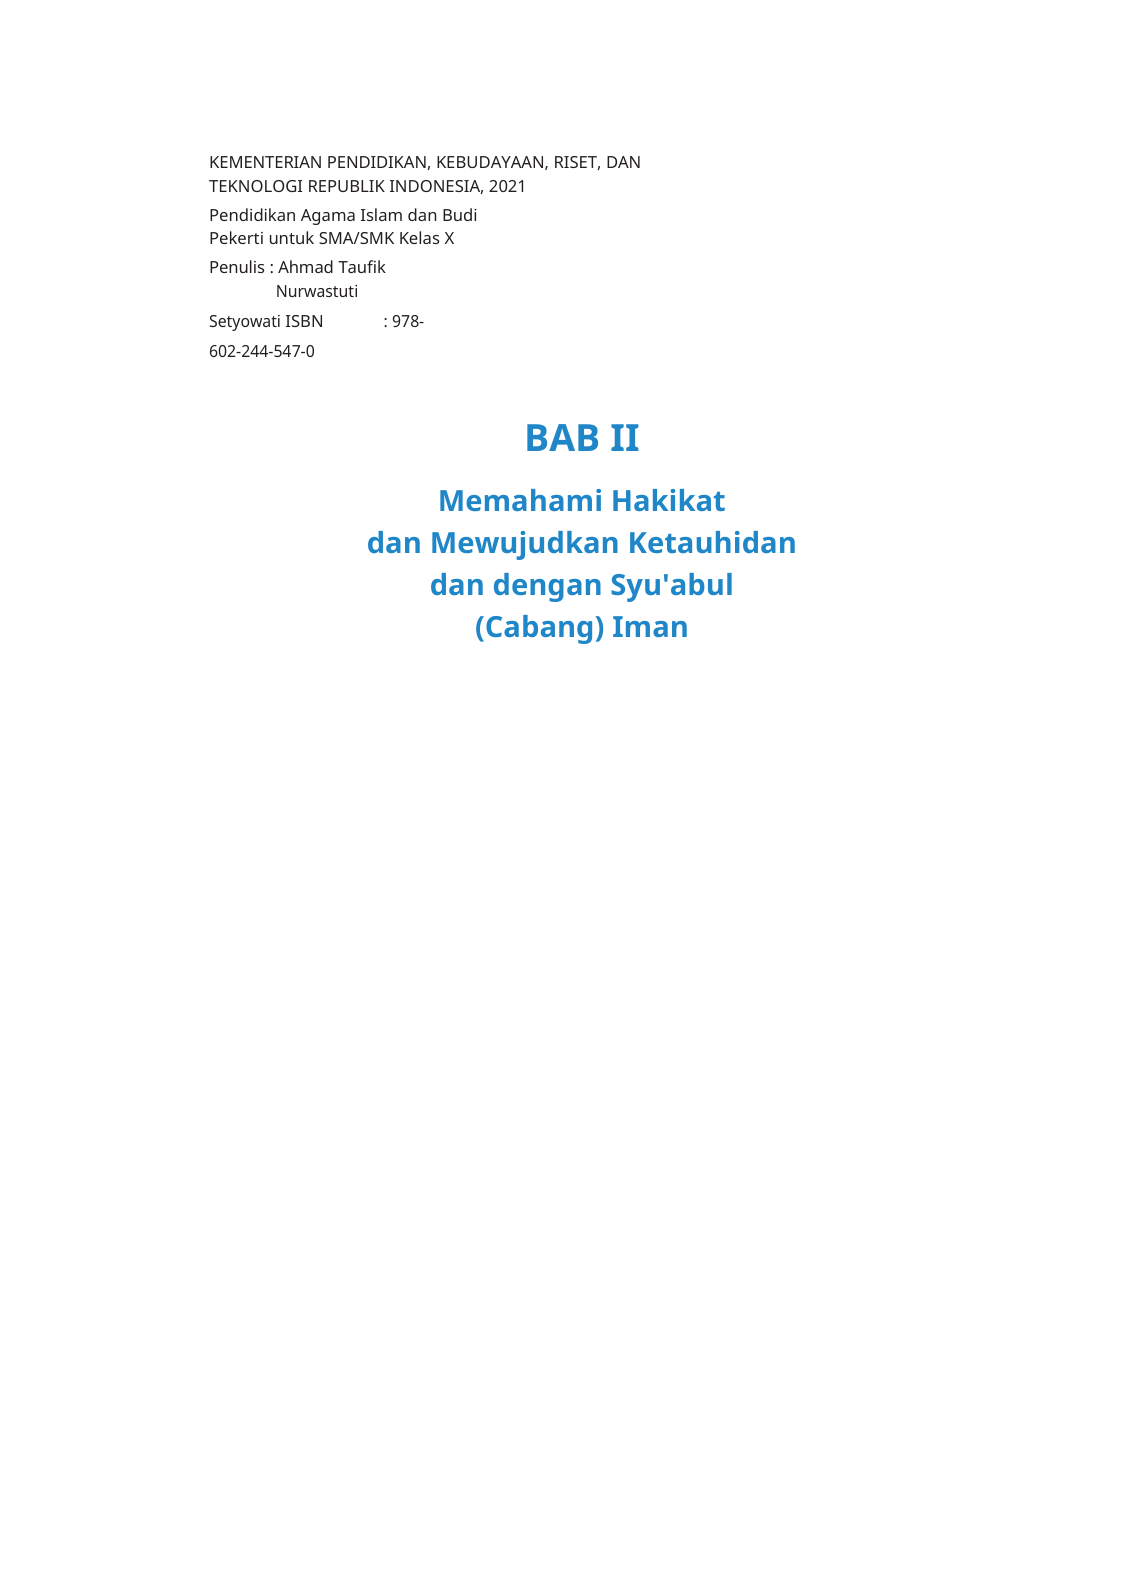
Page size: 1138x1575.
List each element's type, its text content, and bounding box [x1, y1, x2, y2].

text dan Mewujudkan Ketauhidan dan dengan Syu'abul (Cabang) Iman [364, 522, 799, 646]
subtitle Memahami Hakikat [222, 480, 942, 520]
text Pendidikan Agama Islam dan Budi Pekerti untuk SMA/SMK Kelas X [209, 203, 519, 249]
text KEMENTERIAN PENDIDIKAN, KEBUDAYAAN, RISET, DAN TEKNOLOGI REPUBLIK INDONESIA, 2021 [209, 151, 718, 197]
subtitle BAB II [222, 411, 942, 462]
text Nurwastuti Setyowati ISBN : 978-602-244-547-0 [209, 280, 433, 363]
text Penulis : Ahmad Taufik [209, 256, 1117, 279]
